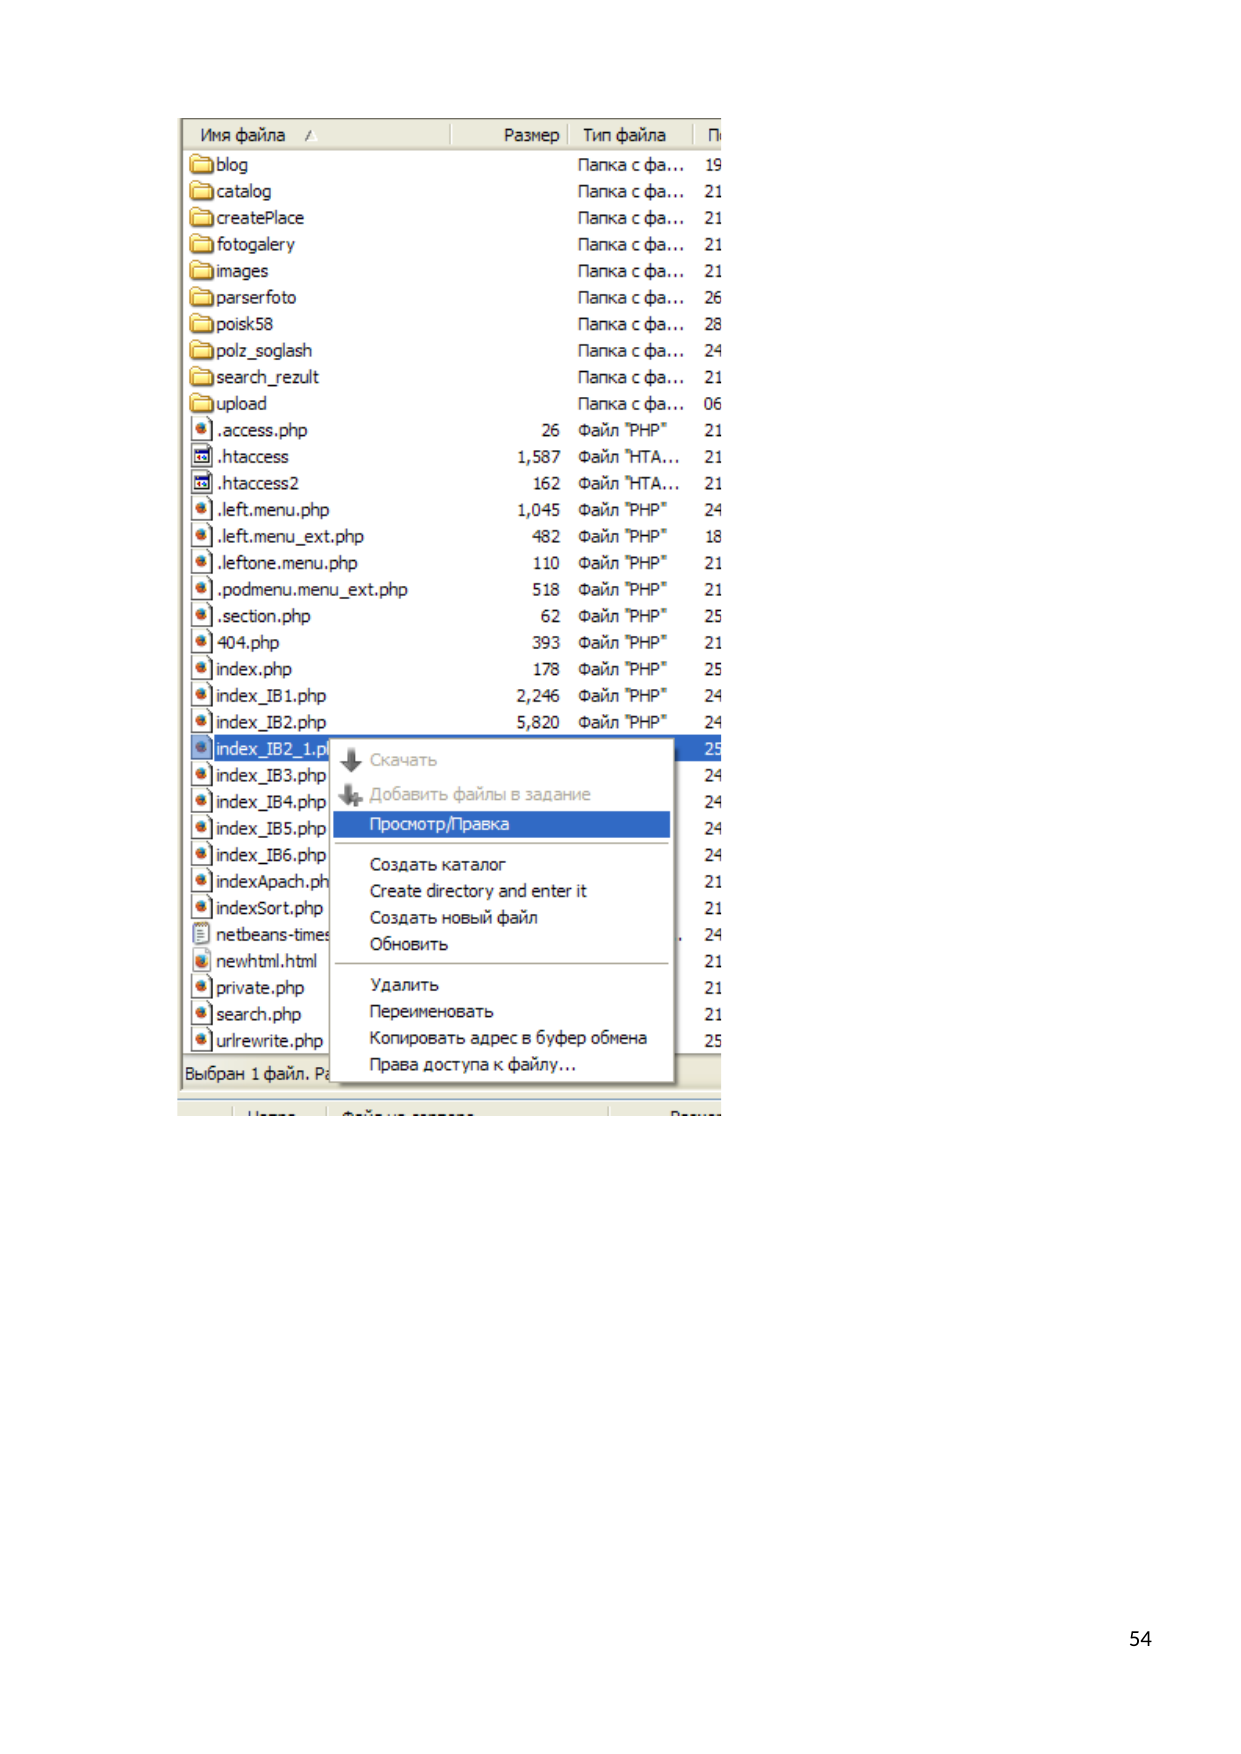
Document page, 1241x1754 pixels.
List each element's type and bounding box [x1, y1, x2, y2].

picture [177, 118, 722, 1116]
